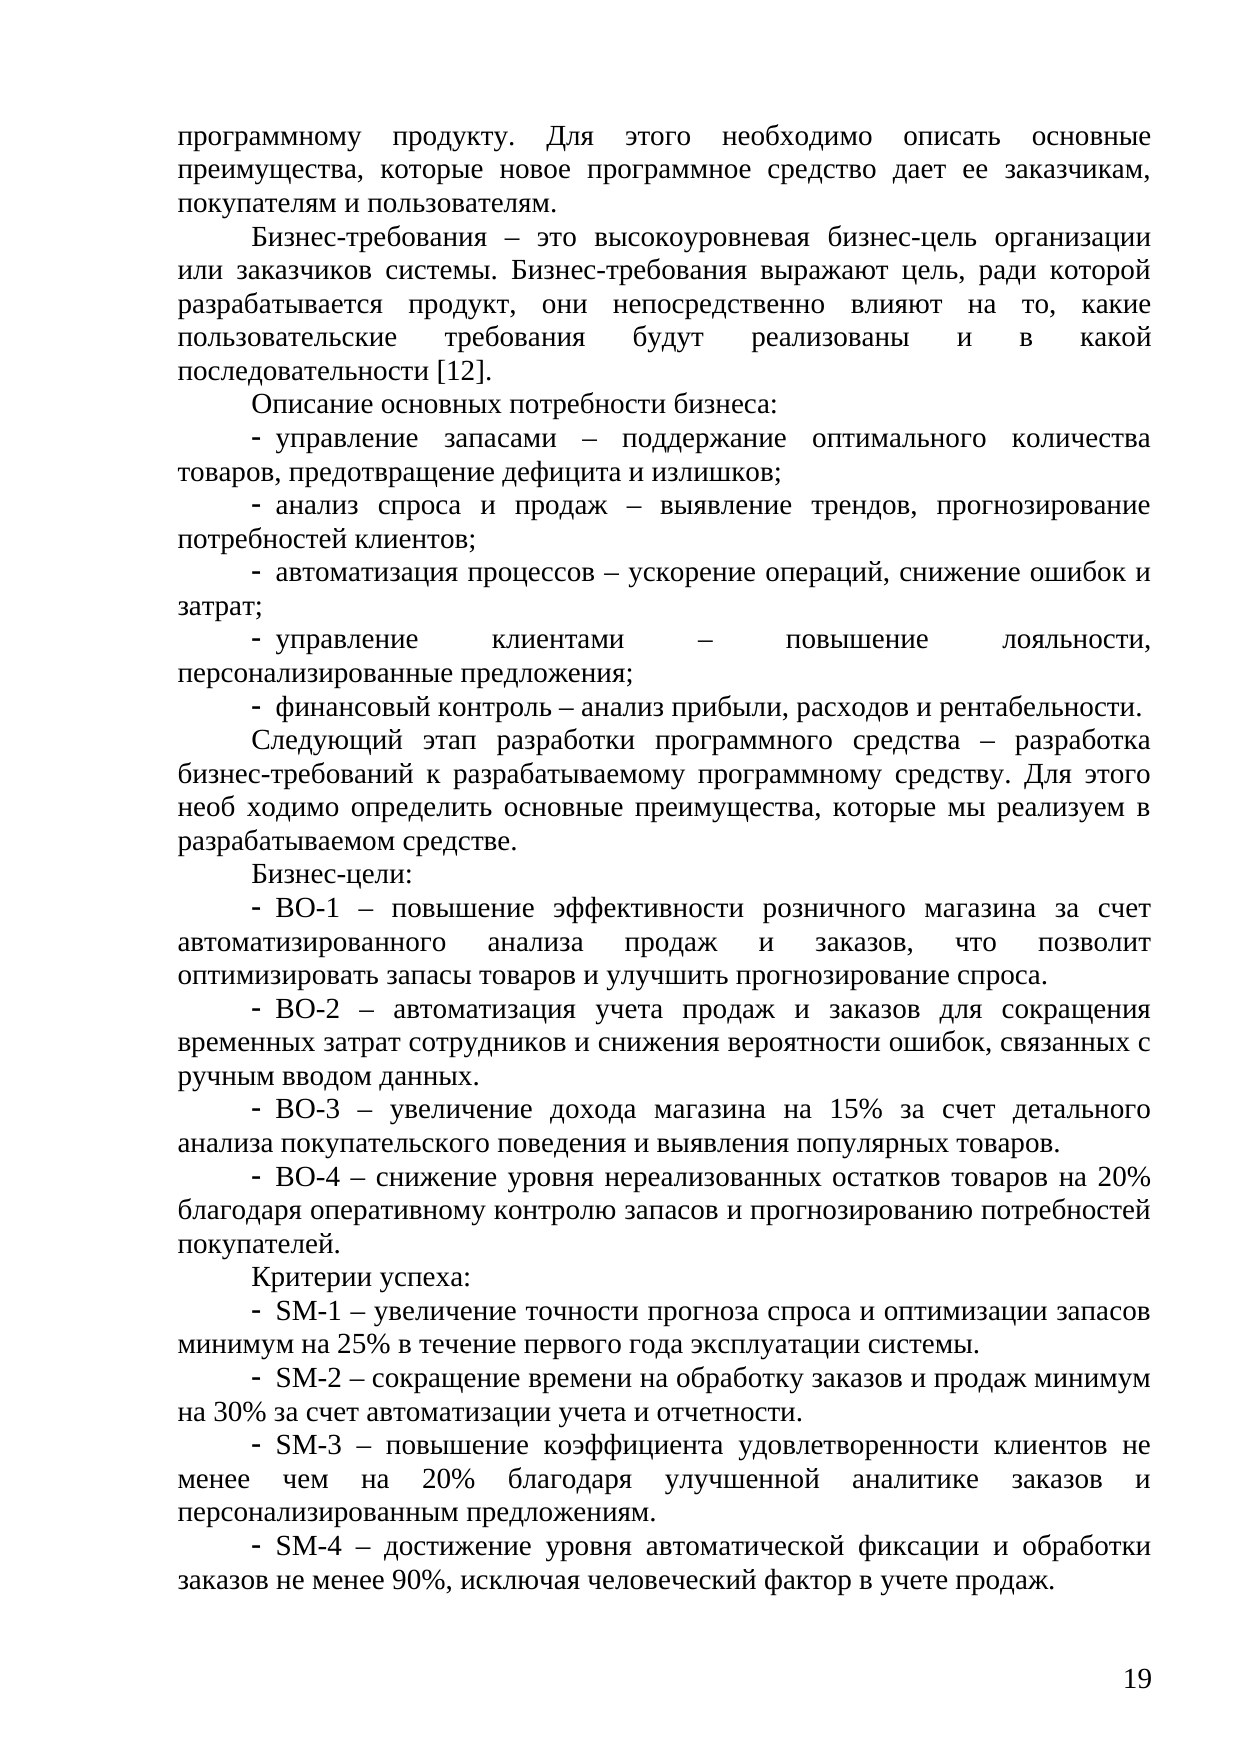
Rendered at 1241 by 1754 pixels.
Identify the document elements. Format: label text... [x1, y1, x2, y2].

list BO-3 – увеличение дохода магазина на 15% за счет детального анализа покупательского поведения и выявления популярных товаров. [177, 1092, 1152, 1159]
list SM-2 – сокращение времени на обработку заказов и продаж минимум на 30% за счет автоматизации учета и отчетности. [177, 1360, 1152, 1427]
text Критерии успеха: [177, 1259, 1152, 1293]
list SM-4 – достижение уровня автоматической фиксации и обработки заказов не менее 90%, исключая человеческий фактор в учете продаж. [177, 1528, 1152, 1595]
list управление клиентами – повышение лояльности, персонализированные предложения; [177, 622, 1152, 689]
list BO-1 – повышение эффективности розничного магазина за счет автоматизированного анализа продаж и заказов, что позволит оптимизировать запасы товаров и улучшить прогнозирование спроса. [177, 890, 1152, 991]
text Бизнес-требования – это высокоуровневая бизнес-цель организации или заказчиков системы. Бизнес-требования выражают цель, ради которой разрабатывается продукт, они непосредственно влияют на то, какие пользовательские требования будут реализованы и в какой последовательности [12]. [177, 219, 1152, 386]
list финансовый контроль – анализ прибыли, расходов и рентабельности. [177, 689, 1152, 722]
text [177, 118, 1152, 219]
list BO-2 – автоматизация учета продаж и заказов для сокращения временных затрат сотрудников и снижения вероятности ошибок, связанных с ручным вводом данных. [177, 991, 1152, 1092]
text Бизнес-цели: [177, 857, 1152, 890]
list автоматизация процессов – ускорение операций, снижение ошибок и затрат; [177, 554, 1152, 622]
list управление запасами – поддержание оптимального количества товаров, предотвращение дефицита и излишков; [177, 420, 1152, 487]
list анализ спроса и продаж – выявление трендов, прогнозирование потребностей клиентов; [177, 487, 1152, 554]
text Описание основных потребности бизнеса: [177, 386, 1152, 420]
list BO-4 – снижение уровня нереализованных остатков товаров на 20% благодаря оперативному контролю запасов и прогнозированию потребностей покупателей. [177, 1159, 1152, 1259]
text Следующий этап разработки программного средства – разработка бизнес-требований к разрабатываемому программному средству. Для этого необ ходимо определить основные преимущества, которые мы реализуем в разрабатываемом средстве. [177, 722, 1152, 857]
list SM-3 – повышение коэффициента удовлетворенности клиентов не менее чем на 20% благодаря улучшенной аналитике заказов и персонализированным предложениям. [177, 1427, 1152, 1528]
list SM-1 – увеличение точности прогноза спроса и оптимизации запасов минимум на 25% в течение первого года эксплуатации системы. [177, 1293, 1152, 1360]
